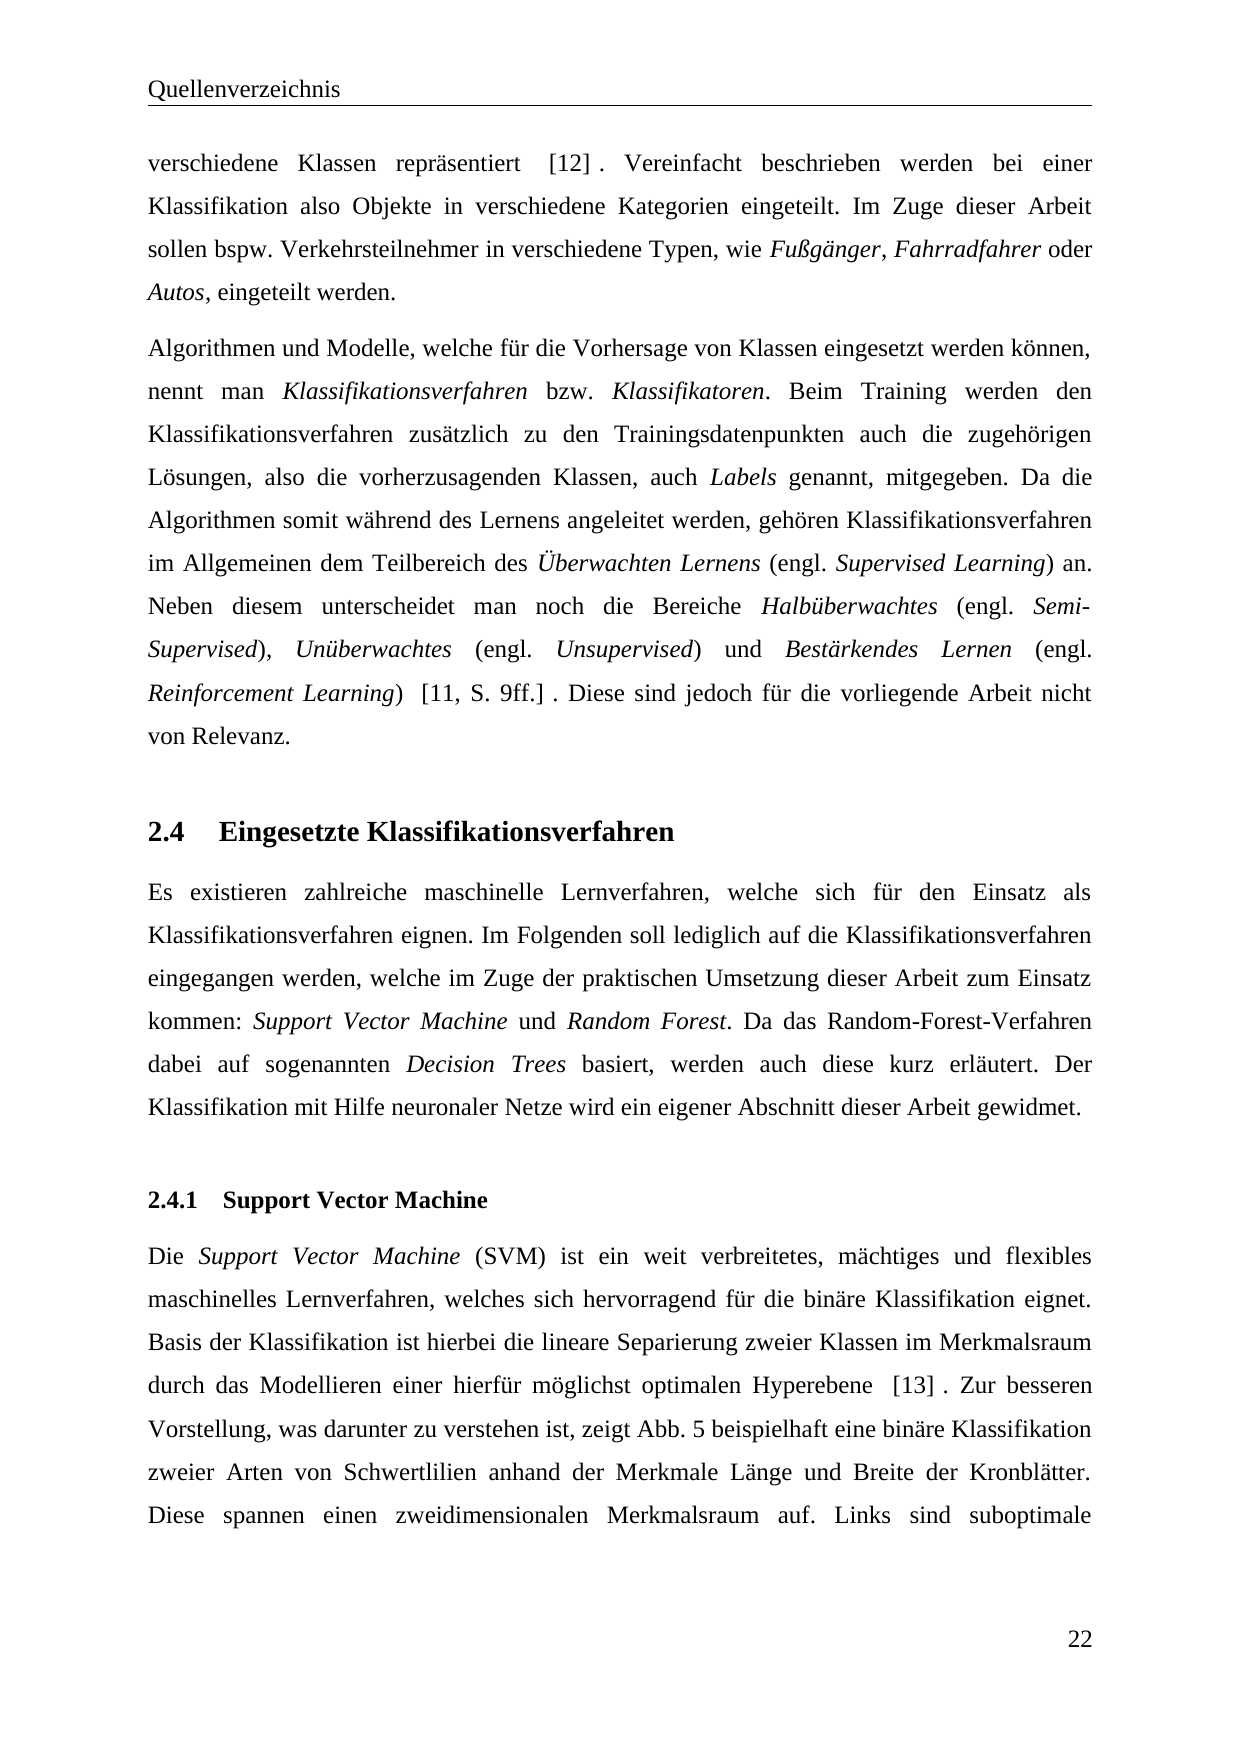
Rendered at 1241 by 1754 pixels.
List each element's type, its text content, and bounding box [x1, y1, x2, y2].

subtitle Support Vector Machine [148, 1186, 1092, 1214]
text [148, 148, 1092, 306]
text Es existieren zahlreiche maschinelle Lernverfahren, welche sich für den Einsatz als Klassifikationsverfahren eignen. Im Folgenden soll lediglich auf die Klassifikationsverfahren eingegangen werden, welche im Zuge der praktischen Umsetzung dieser Arbeit zum Einsatz kommen: Support Vector Machine und Random Forest. Da das Random-Forest-Verfahren dabei auf sogenannten Decision Trees basiert, werden auch diese kurz erläutert. Der Klassifikation mit Hilfe neuronaler Netze wird ein eigener Abschnitt dieser Arbeit gewidmet. [148, 877, 1092, 1121]
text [148, 1241, 1092, 1529]
subtitle Eingesetzte Klassifikationsverfahren [148, 814, 1092, 847]
text Algorithmen und Modelle, welche für die Vorhersage von Klassen eingesetzt werden können, nennt man Klassifikationsverfahren bzw. Klassifikatoren. Beim Training werden den Klassifikationsverfahren zusätzlich zu den Trainingsdatenpunkten auch die zugehörigen Lösungen, also die vorherzusagenden Klassen, auch Labels genannt, mitgegeben. Da die Algorithmen somit während des Lernens angeleitet werden, gehören Klassifikationsverfahren im Allgemeinen dem Teilbereich des Überwachten Lernens (engl. Supervised Learning) an. Neben diesem unterscheidet man noch die Bereiche Halbüberwachtes (engl. Semi-Supervised), Unüberwachtes (engl. Unsupervised) und Bestärkendes Lernen (engl. Reinforcement Learning) . Diese sind jedoch für die vorliegende Arbeit nicht von Relevanz. [148, 333, 1092, 749]
